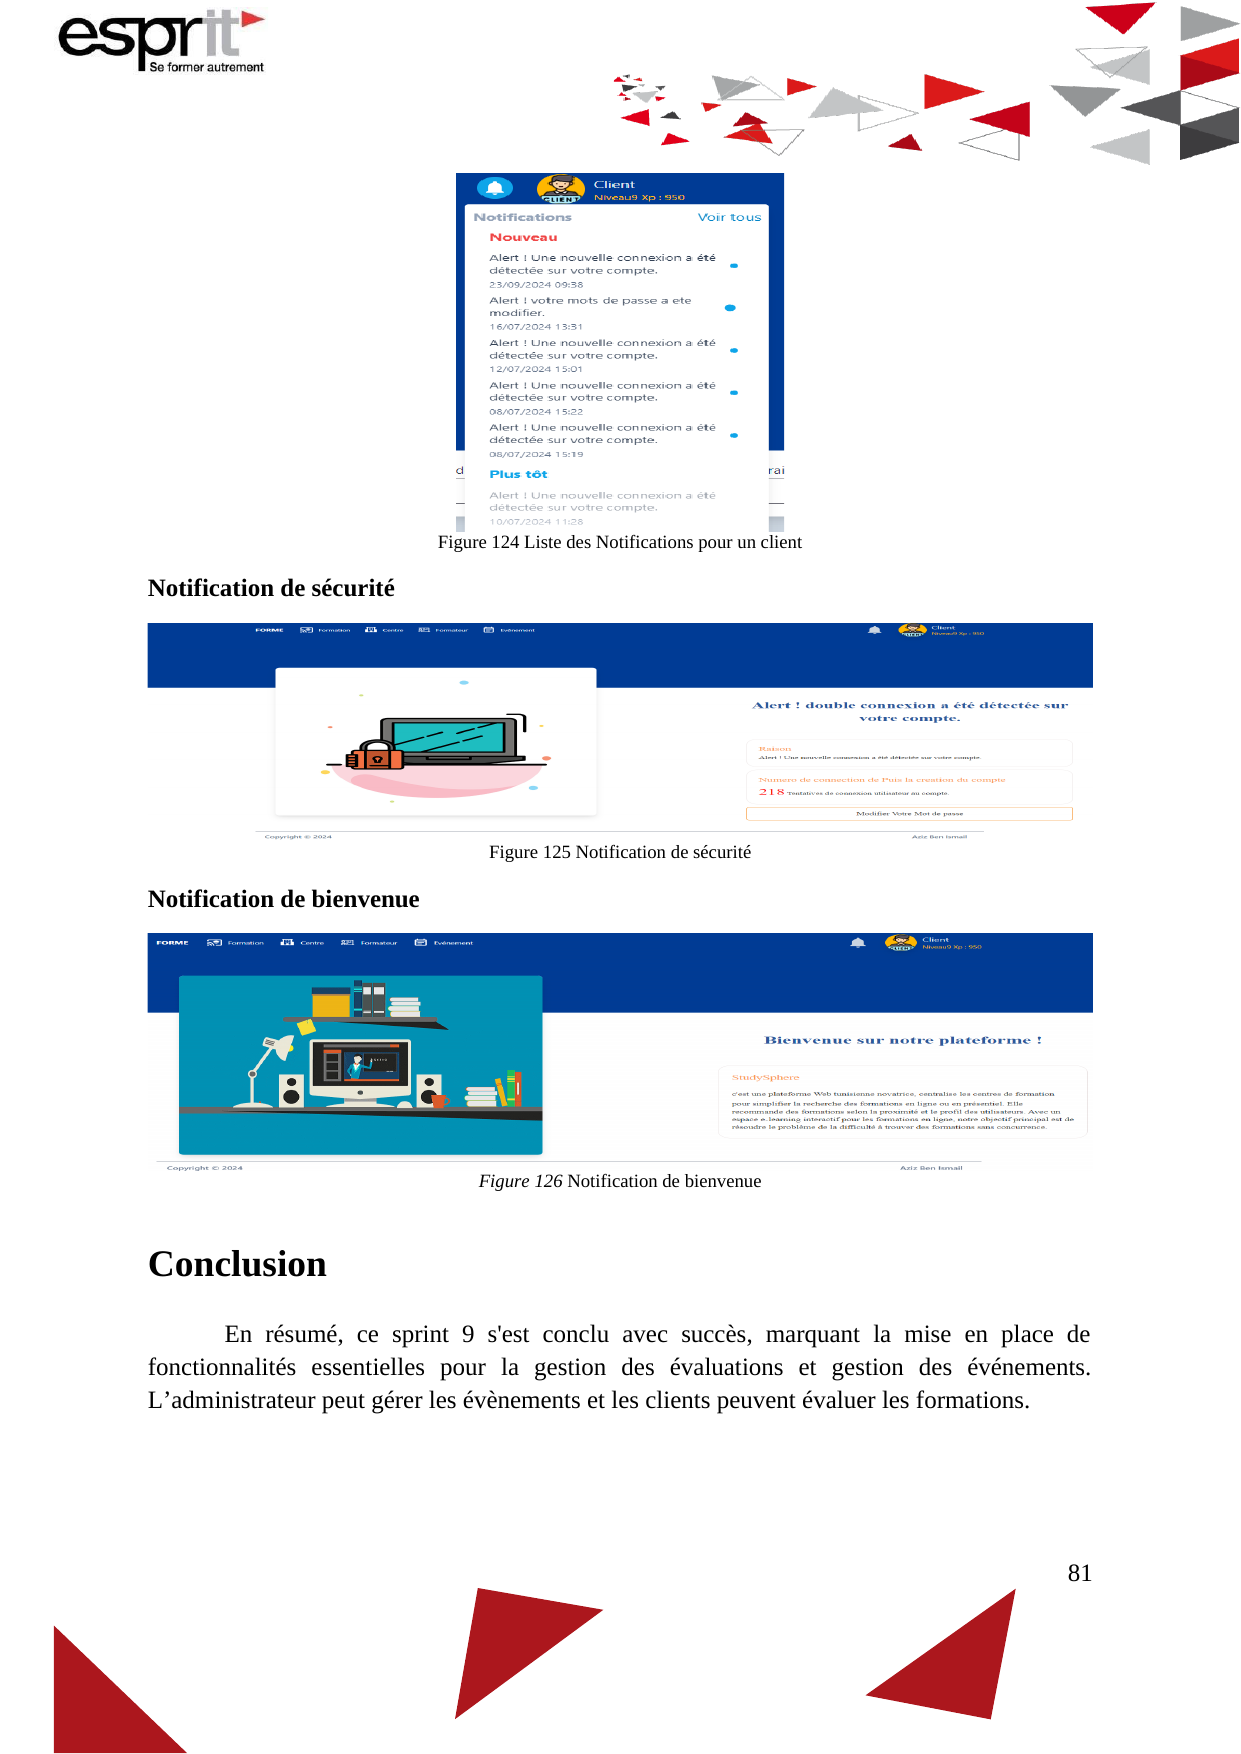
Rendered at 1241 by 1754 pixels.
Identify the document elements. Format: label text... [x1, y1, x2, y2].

subtitle Conclusion [148, 1242, 1093, 1285]
text En résumé, ce sprint 9 s'est conclu avec succès, marquant la mise en place de fonctionnalités essentielles pour la gestion des évaluations et gestion des événements. L’administrateur peut gérer les évènements et les clients peuvent évaluer les formations. [148, 1319, 1093, 1413]
text Notification de bienvenue [148, 884, 1093, 913]
picture [613, 0, 1241, 167]
picture [147, 933, 1093, 1171]
text Figure 124 Liste des Notifications pour un client [148, 531, 1093, 553]
picture [147, 623, 1093, 842]
picture [54, 7, 269, 75]
text Figure 125 Notification de sécurité [148, 842, 1093, 863]
text Notification de sécurité [148, 573, 1093, 602]
picture [456, 173, 785, 532]
text Figure 126 Notification de bienvenue [148, 1171, 1093, 1192]
